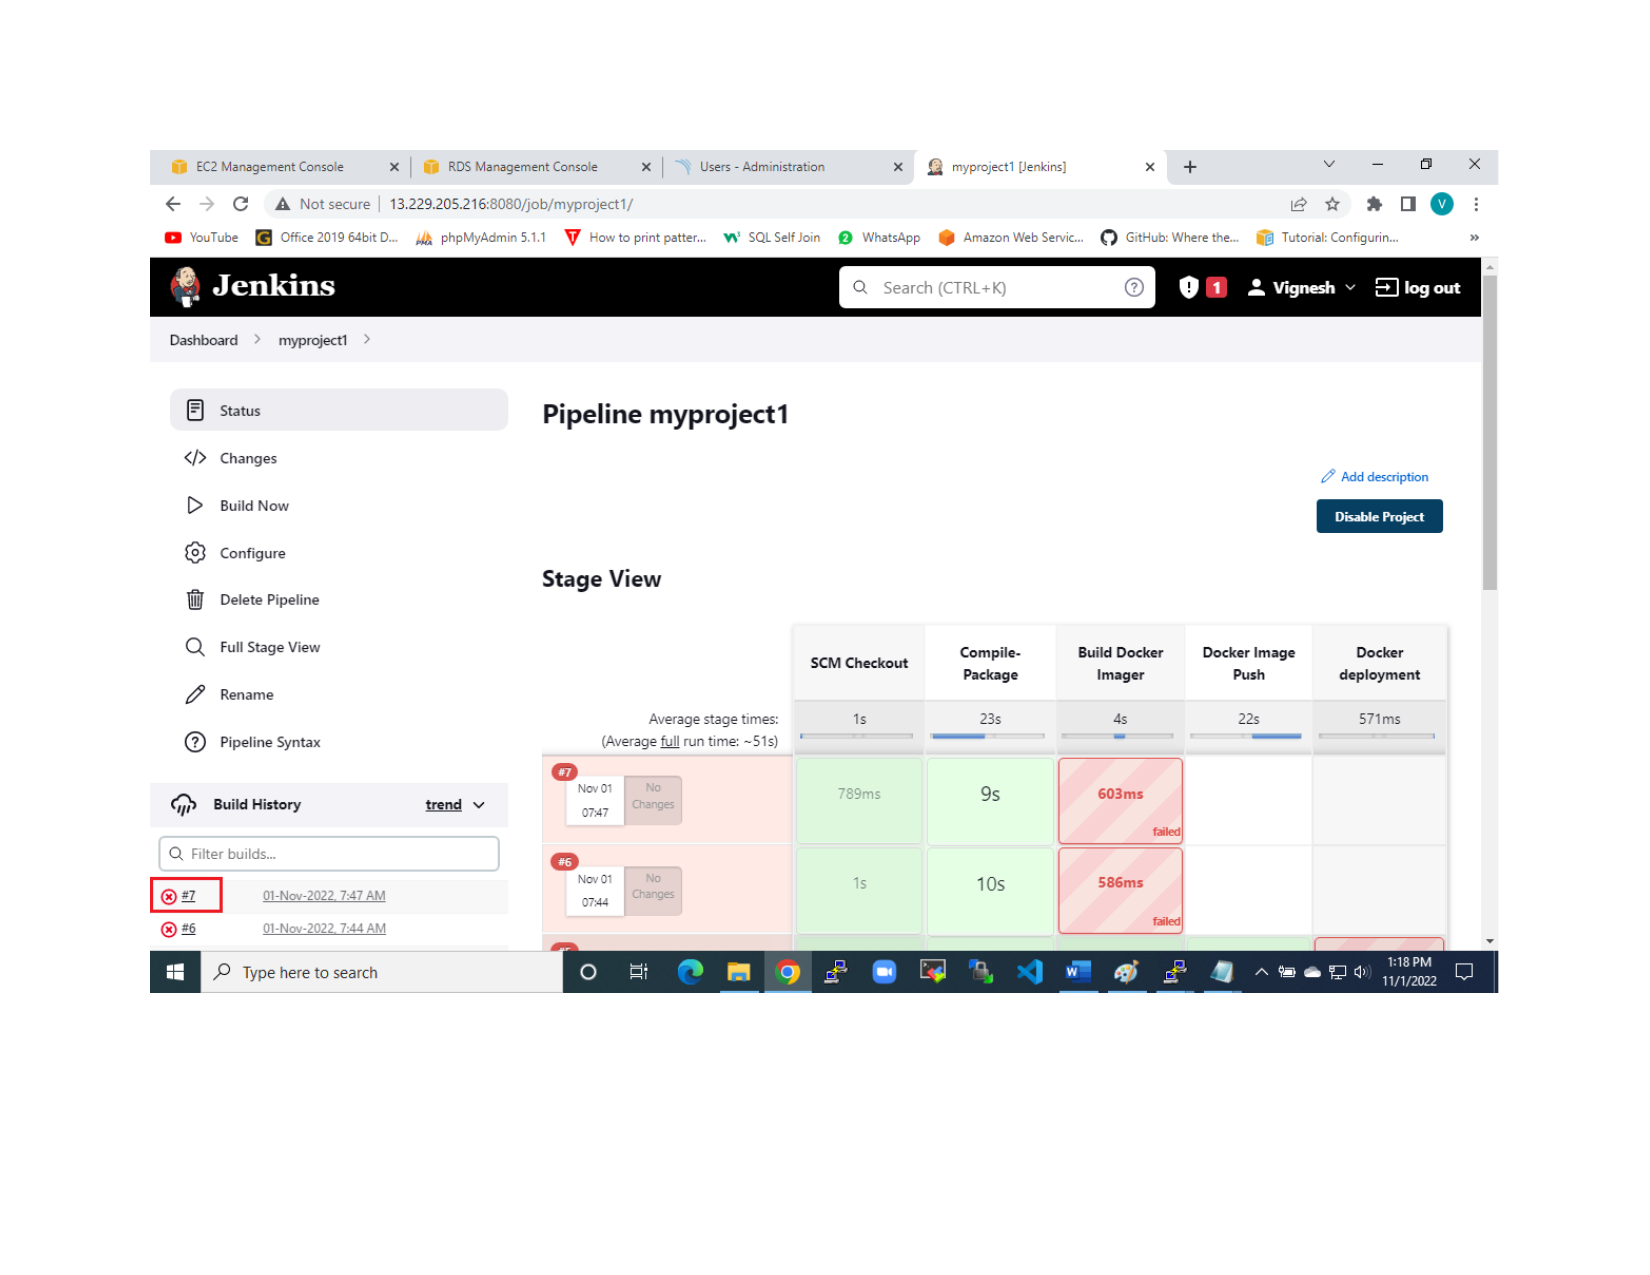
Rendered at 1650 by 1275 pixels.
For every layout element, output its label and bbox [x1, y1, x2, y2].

picture [150, 150, 1499, 993]
